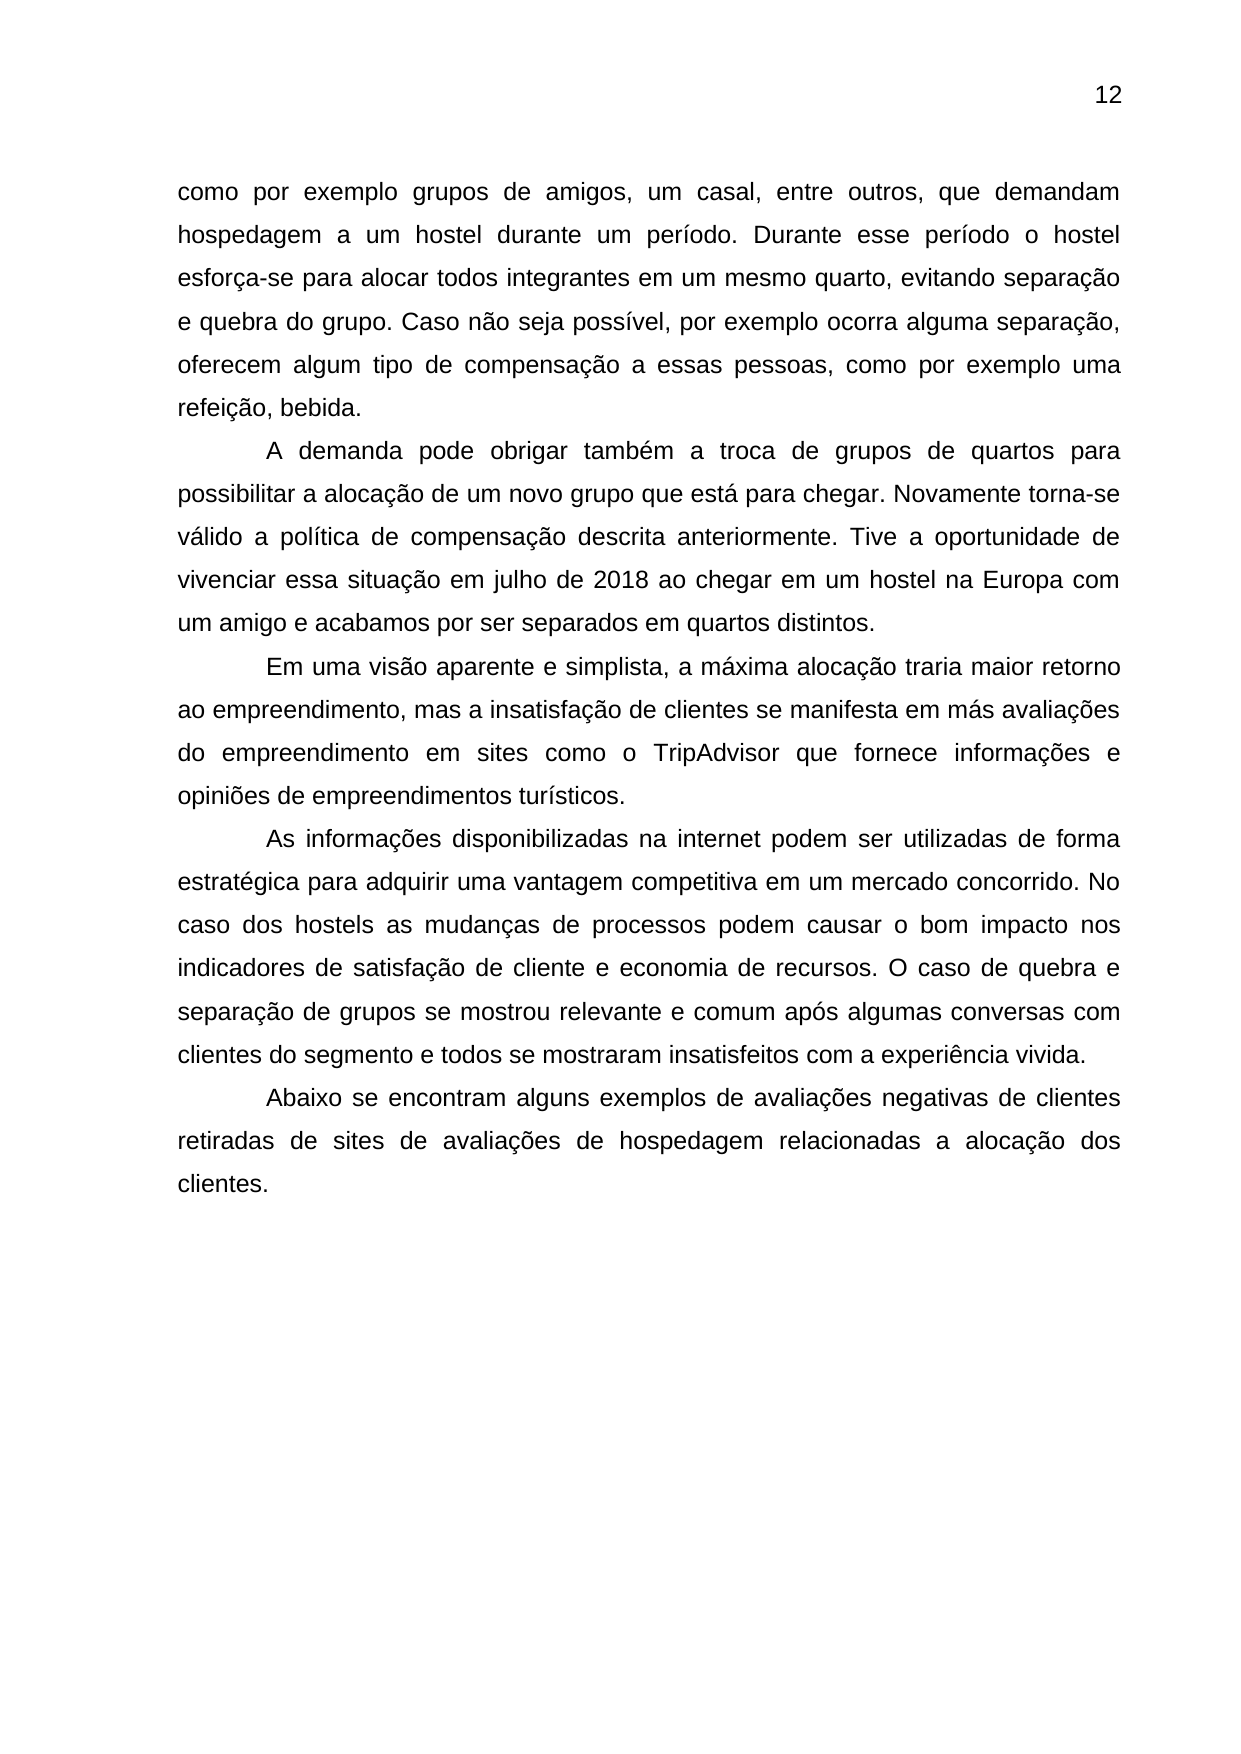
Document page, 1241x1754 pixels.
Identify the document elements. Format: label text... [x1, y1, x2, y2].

text As informações disponibilizadas na internet podem ser utilizadas de forma estratégica para adquirir uma vantagem competitiva em um mercado concorrido. No caso dos hostels as mudanças de processos podem causar o bom impacto nos indicadores de satisfação de cliente e economia de recursos. O caso de quebra e separação de grupos se mostrou relevante e comum após algumas conversas com clientes do segmento e todos se mostraram insatisfeitos com a experiência vivida. [177, 824, 1122, 1068]
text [177, 177, 1122, 422]
text Abaixo se encontram alguns exemplos de avaliações negativas de clientes retiradas de sites de avaliações de hospedagem relacionadas a alocação dos clientes. [177, 1083, 1122, 1198]
text A demanda pode obrigar também a troca de grupos de quartos para possibilitar a alocação de um novo grupo que está para chegar. Novamente torna-se válido a política de compensação descrita anteriormente. Tive a oportunidade de vivenciar essa situação em julho de 2018 ao chegar em um hostel na Europa com um amigo e acabamos por ser separados em quartos distintos. [177, 436, 1122, 637]
text Em uma visão aparente e simplista, a máxima alocação traria maior retorno ao empreendimento, mas a insatisfação de clientes se manifesta em más avaliações do empreendimento em sites como o TripAdvisor que fornece informações e opiniões de empreendimentos turísticos. [177, 652, 1122, 810]
